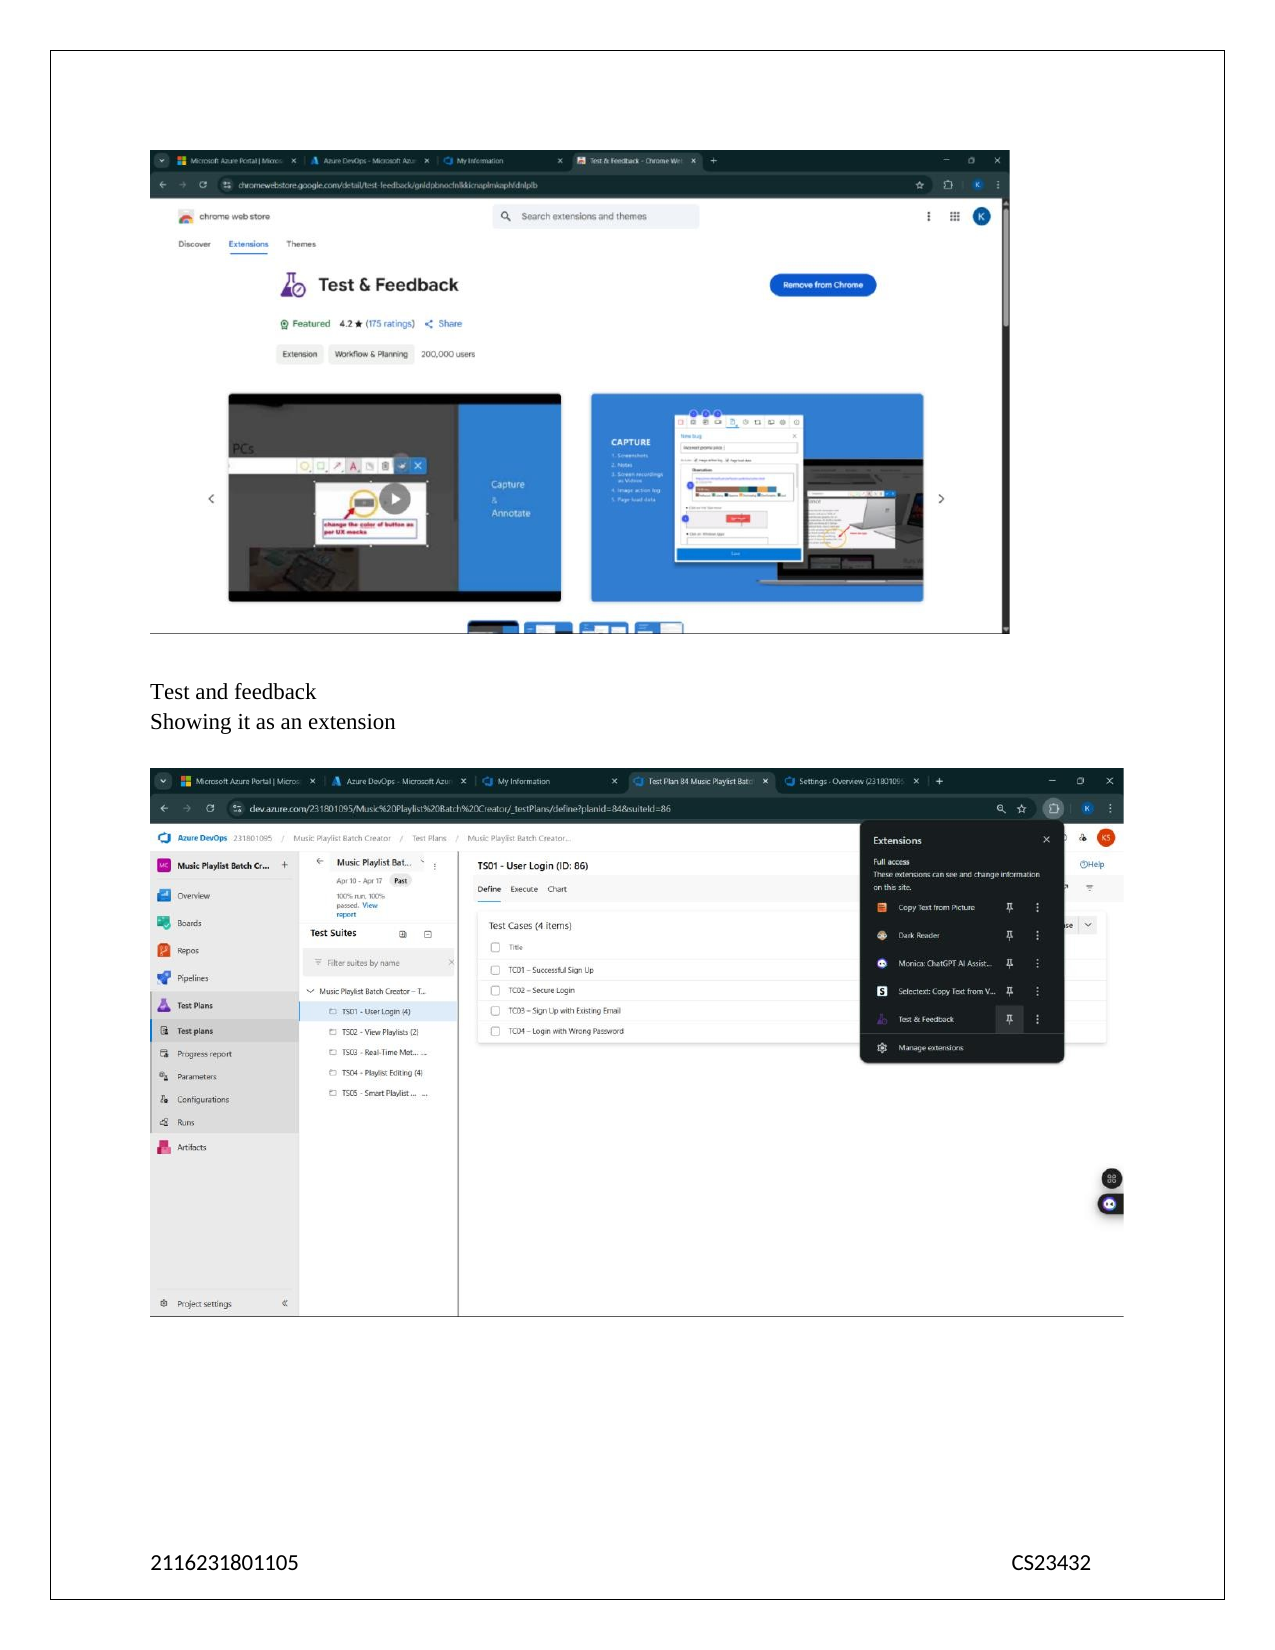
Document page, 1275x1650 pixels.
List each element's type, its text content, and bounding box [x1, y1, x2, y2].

text Test and feedback Showing it as an extension [150, 678, 396, 734]
picture [150, 150, 1010, 634]
picture [150, 768, 1124, 1317]
